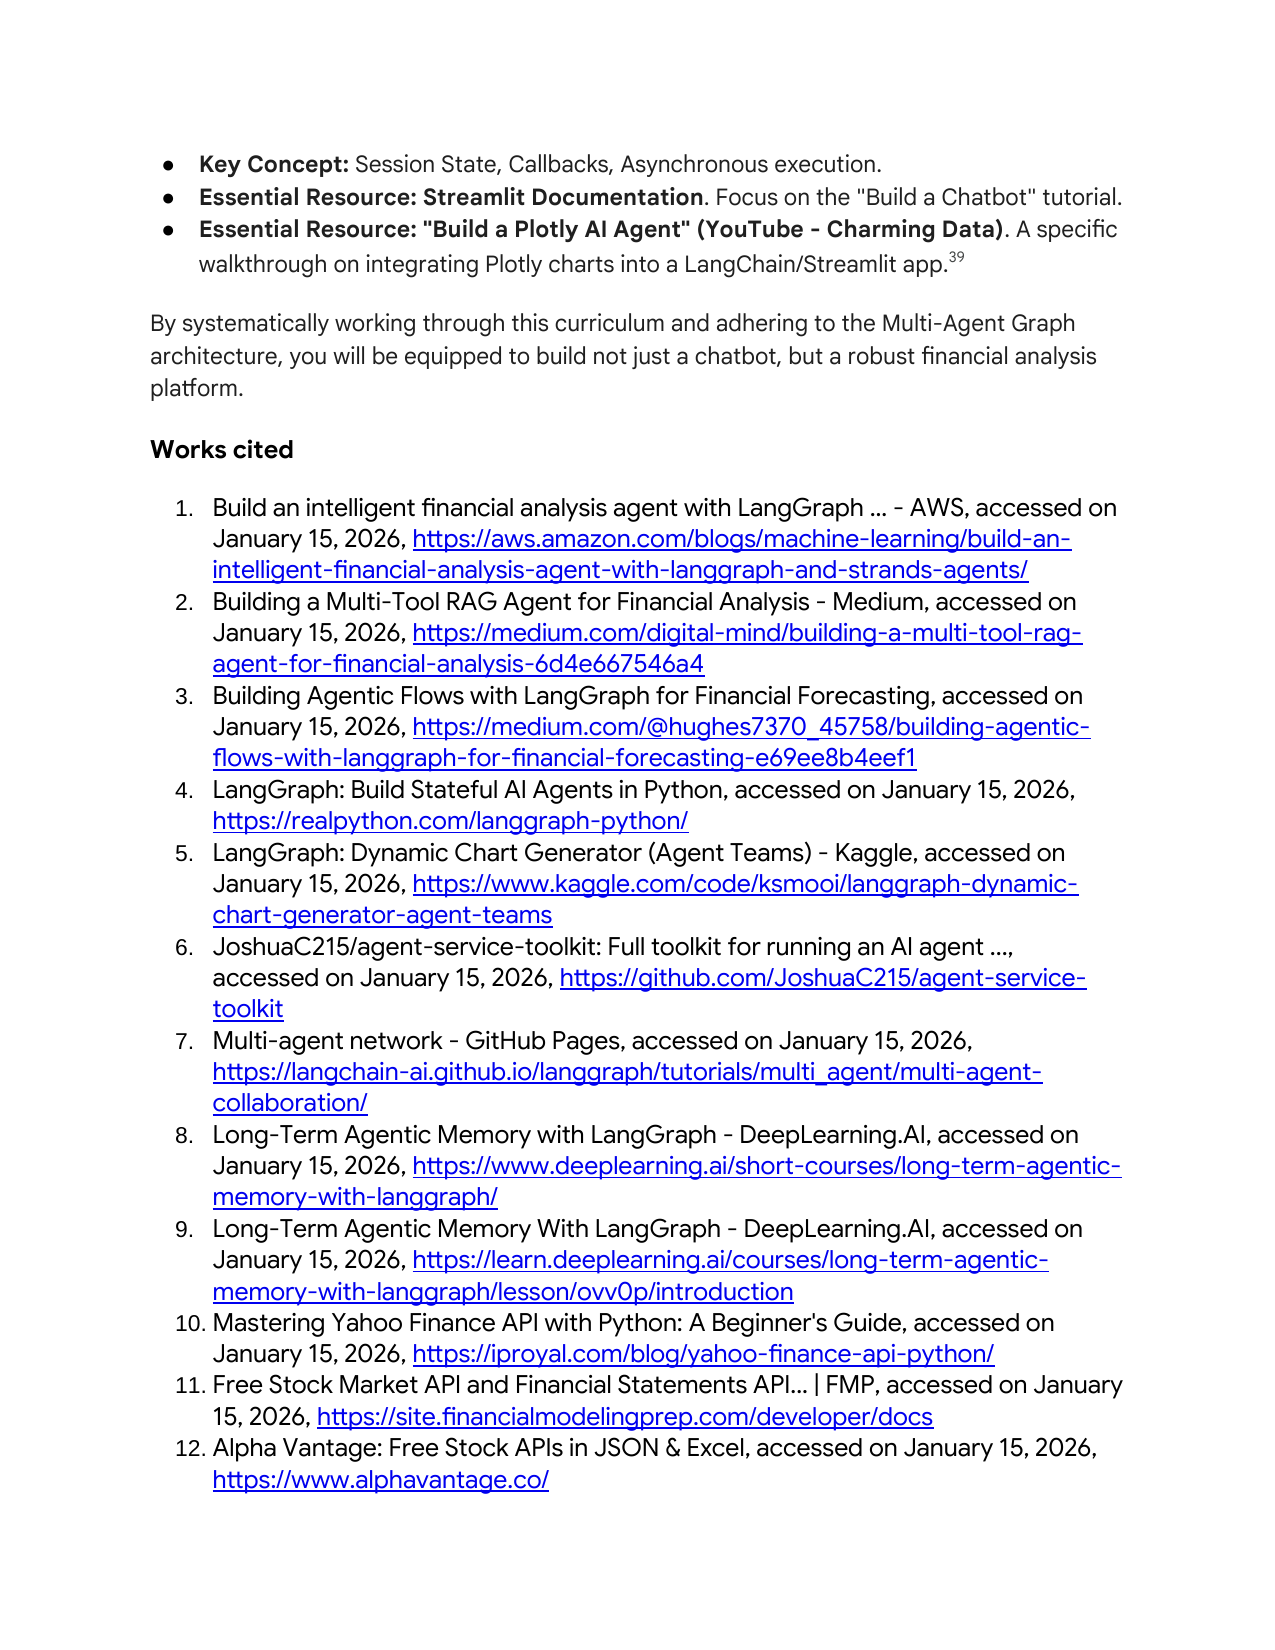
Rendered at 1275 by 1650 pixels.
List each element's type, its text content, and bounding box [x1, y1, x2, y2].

list Long-Term Agentic Memory With LangGraph - DeepLearning.AI, accessed on January 15, 2026, https://learn.deeplearning.ai/courses/long-term-agentic-memory-with-langgraph/lesson/ovv0p/introduction [175, 1213, 1125, 1307]
list Long-Term Agentic Memory with LangGraph - DeepLearning.AI, accessed on January 15, 2026, https://www.deeplearning.ai/short-courses/long-term-agentic-memory-with-langgraph/ [175, 1119, 1125, 1213]
list LangGraph: Build Stateful AI Agents in Python, accessed on January 15, 2026, https://realpython.com/langgraph-python/ [175, 774, 1125, 837]
list Multi-agent network - GitHub Pages, accessed on January 15, 2026, https://langchain-ai.github.io/langgraph/tutorials/multi_agent/multi-agent-collaboration/ [175, 1025, 1125, 1119]
list Essential Resource: Streamlit Documentation. Focus on the "Build a Chatbot" tutorial. [161, 183, 1125, 211]
list Key Concept: Session State, Callbacks, Asynchronous execution. [161, 150, 1125, 179]
text By systematically working through this curriculum and adhering to the Multi-Agent Graph architecture, you will be equipped to build not just a chatbot, but a robust financial analysis platform. [150, 309, 1125, 403]
list Building Agentic Flows with LangGraph for Financial Forecasting, accessed on January 15, 2026, https://medium.com/@hughes7370_45758/building-agentic-flows-with-langgraph-for-financial-forecasting-e69ee8b4eef1 [175, 680, 1125, 774]
list Mastering Yahoo Finance API with Python: A Beginner's Guide, accessed on January 15, 2026, https://iproyal.com/blog/yahoo-finance-api-python/ [175, 1307, 1125, 1370]
subtitle Works cited [150, 434, 1125, 465]
list Build an intelligent financial analysis agent with LangGraph ... - AWS, accessed on January 15, 2026, https://aws.amazon.com/blogs/machine-learning/build-an-intelligent-financial-analysis-agent-with-langgraph-and-strands-agents/ [175, 492, 1125, 586]
list Essential Resource: "Build a Plotly AI Agent" (YouTube - Charming Data). A specific walkthrough on integrating Plotly charts into a LangChain/Streamlit app.39 [161, 215, 1125, 280]
list JoshuaC215/agent-service-toolkit: Full toolkit for running an AI agent ..., accessed on January 15, 2026, https://github.com/JoshuaC215/agent-service-toolkit [175, 931, 1125, 1025]
list LangGraph: Dynamic Chart Generator (Agent Teams) - Kaggle, accessed on January 15, 2026, https://www.kaggle.com/code/ksmooi/langgraph-dynamic-chart-generator-agent-teams [175, 837, 1125, 931]
list Free Stock Market API and Financial Statements API... | FMP, accessed on January 15, 2026, https://site.financialmodelingprep.com/developer/docs [175, 1370, 1125, 1432]
list Alpha Vantage: Free Stock APIs in JSON & Excel, accessed on January 15, 2026, https://www.alphavantage.co/ [175, 1432, 1125, 1495]
list Building a Multi-Tool RAG Agent for Financial Analysis - Medium, accessed on January 15, 2026, https://medium.com/digital-mind/building-a-multi-tool-rag-agent-for-financial-analysis-6d4e667546a4 [175, 586, 1125, 680]
